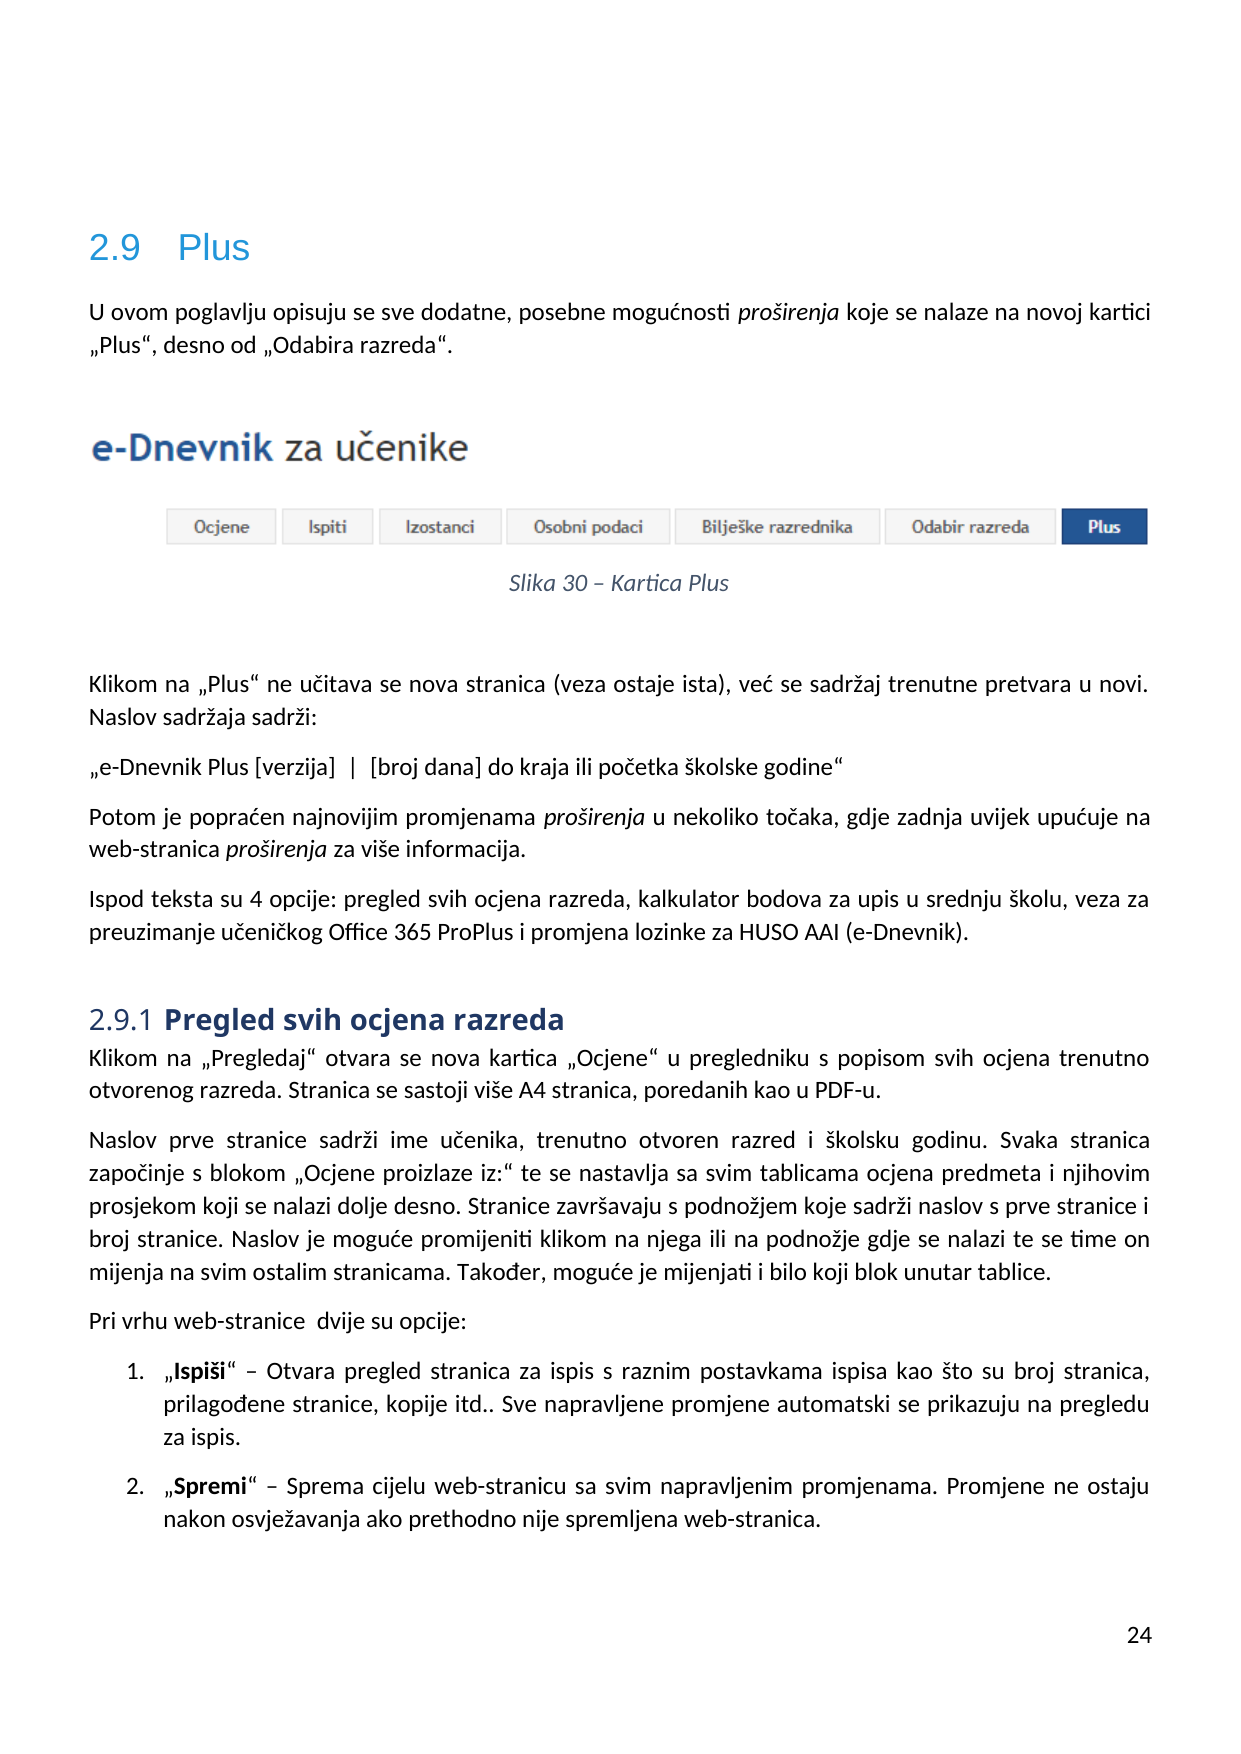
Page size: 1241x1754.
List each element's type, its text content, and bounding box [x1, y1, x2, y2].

text Naslov prve stranice sadrži ime učenika, trenutno otvoren razred i školsku godinu. Svaka stranica započinje s blokom „Ocjene proizlaze iz:“ te se nastavlja sa svim tablicama ocjena predmeta i njihovim prosjekom koji se nalazi dolje desno. Stranice završavaju s podnožjem koje sadrži naslov s prve stranice i broj stranice. Naslov je moguće promijeniti klikom na njega ili na podnožje gdje se nalazi te se time on mijenja na svim ostalim stranicama. Također, moguće je mijenjati i bilo koji blok unutar tablice. [89, 1124, 1152, 1286]
text „e-Dnevnik Plus [verzija] | [broj dana] do kraja ili početka školske godine“ [89, 751, 1152, 782]
text Potom je popraćen najnovijim promjenama proširenja u nekoliko točaka, gdje zadnja uvijek upućuje na web-stranica proširenja za više informacija. [89, 801, 1152, 864]
text U ovom poglavlju opisuju se sve dodatne, posebne mogućnosti proširenja koje se nalaze na novoj kartici „Plus“, desno od „Odabira razreda“. [89, 297, 1152, 360]
list „Spremi“ – Sprema cijelu web-stranicu sa svim napravljenim promjenama. Promjene ne ostaju nakon osvježavanja ako prethodno nije spremljena web-stranica. [126, 1471, 1152, 1534]
subtitle Plus [89, 225, 1152, 268]
text Klikom na „Plus“ ne učitava se nova stranica (veza ostaje ista), već se sadržaj trenutne pretvara u novi. Naslov sadržaja sadrži: [89, 668, 1152, 732]
text Ispod teksta su 4 opcije: pregled svih ocjena razreda, kalkulator bodova za upis u srednju školu, veza za preuzimanje učeničkog Office 365 ProPlus i promjena lozinke za HUSO AAI (e-Dnevnik). [89, 883, 1152, 947]
subtitle Pregled svih ocjena razreda [89, 999, 1152, 1039]
list „Ispiši“ – Otvara pregled stranica za ispis s raznim postavkama ispisa kao što su broj stranica, prilagođene stranice, kopije itd.. Sve napravljene promjene automatski se prikazuju na pregledu za ispis. [126, 1355, 1152, 1451]
text Klikom na „Pregledaj“ otvara se nova kartica „Ocjene“ u pregledniku s popisom svih ocjena trenutno otvorenog razreda. Stranica se sastoji više A4 stranica, poredanih kao u PDF-u. [89, 1042, 1152, 1105]
picture [88, 428, 1152, 549]
text Pri vrhu web-stranice dvije su opcije: [89, 1306, 1152, 1336]
